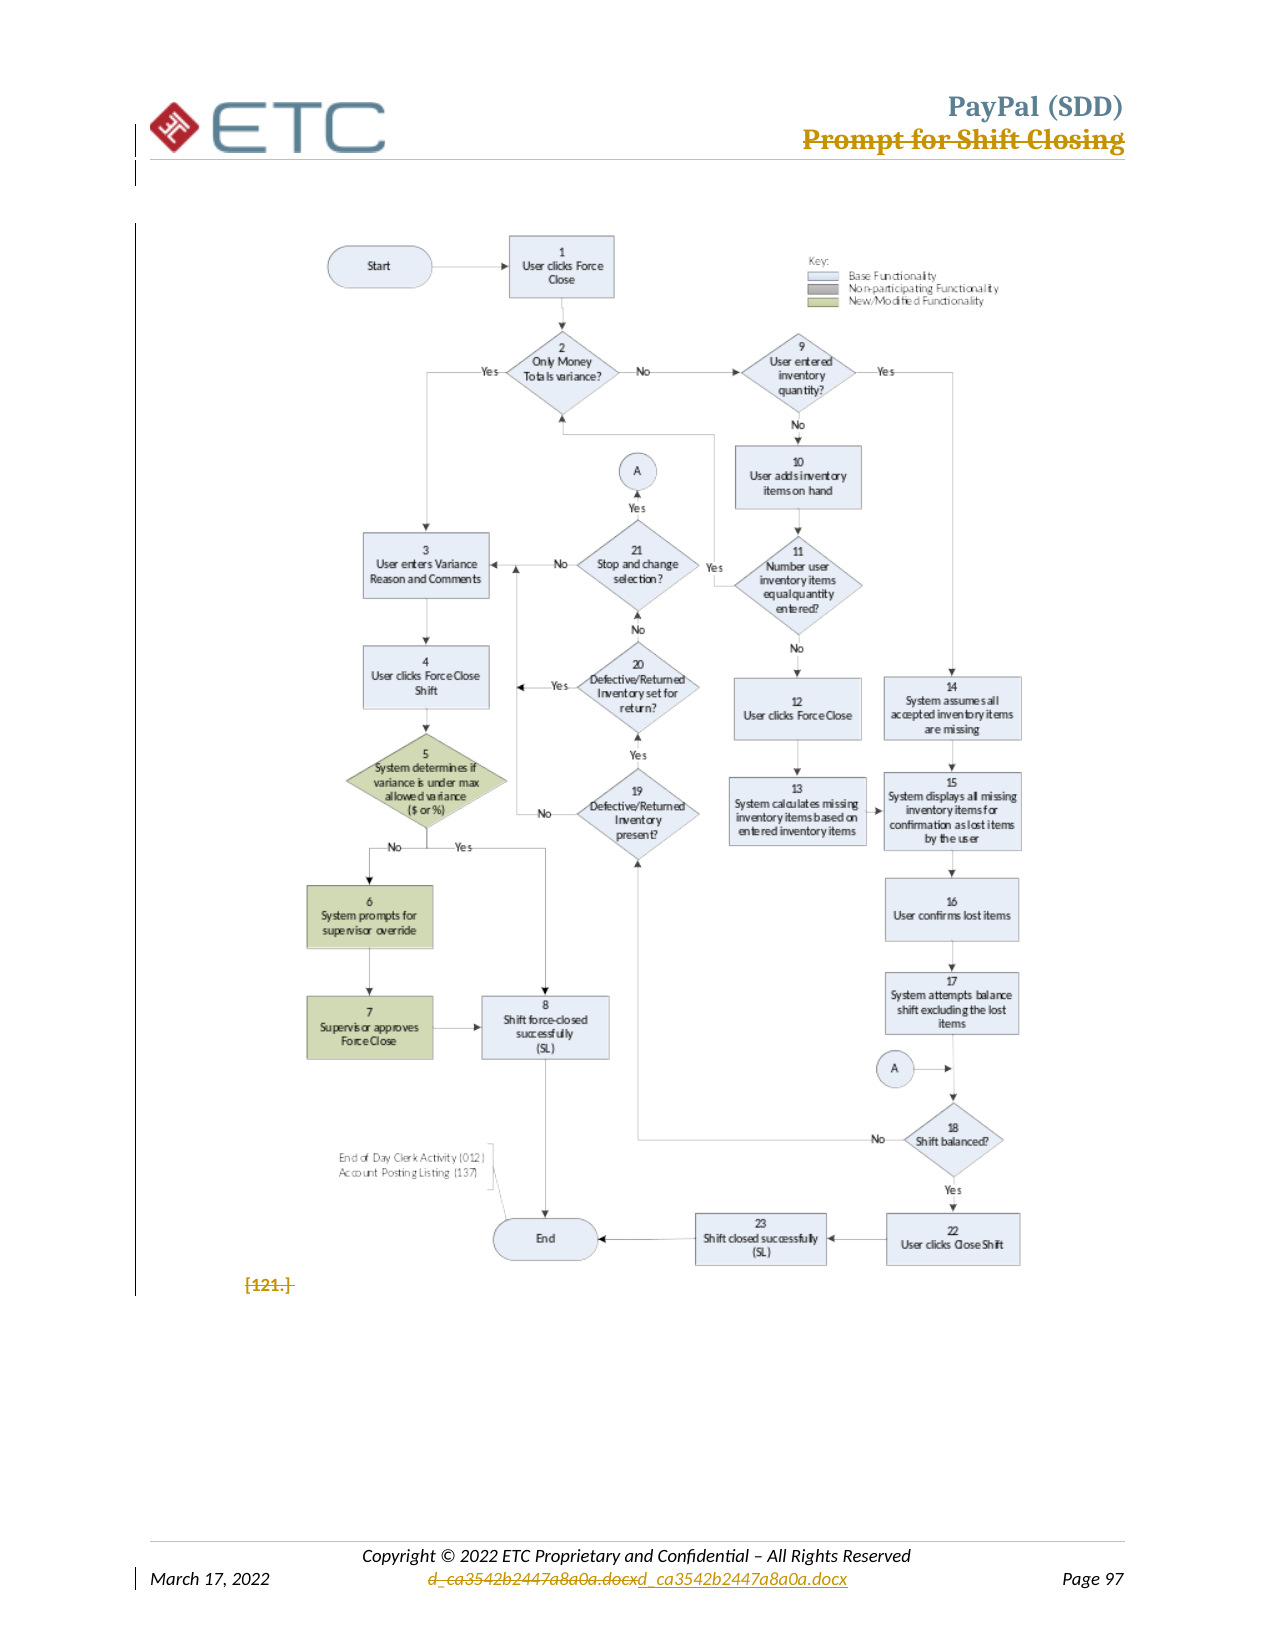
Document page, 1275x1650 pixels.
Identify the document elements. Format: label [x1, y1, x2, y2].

picture [150, 102, 386, 153]
